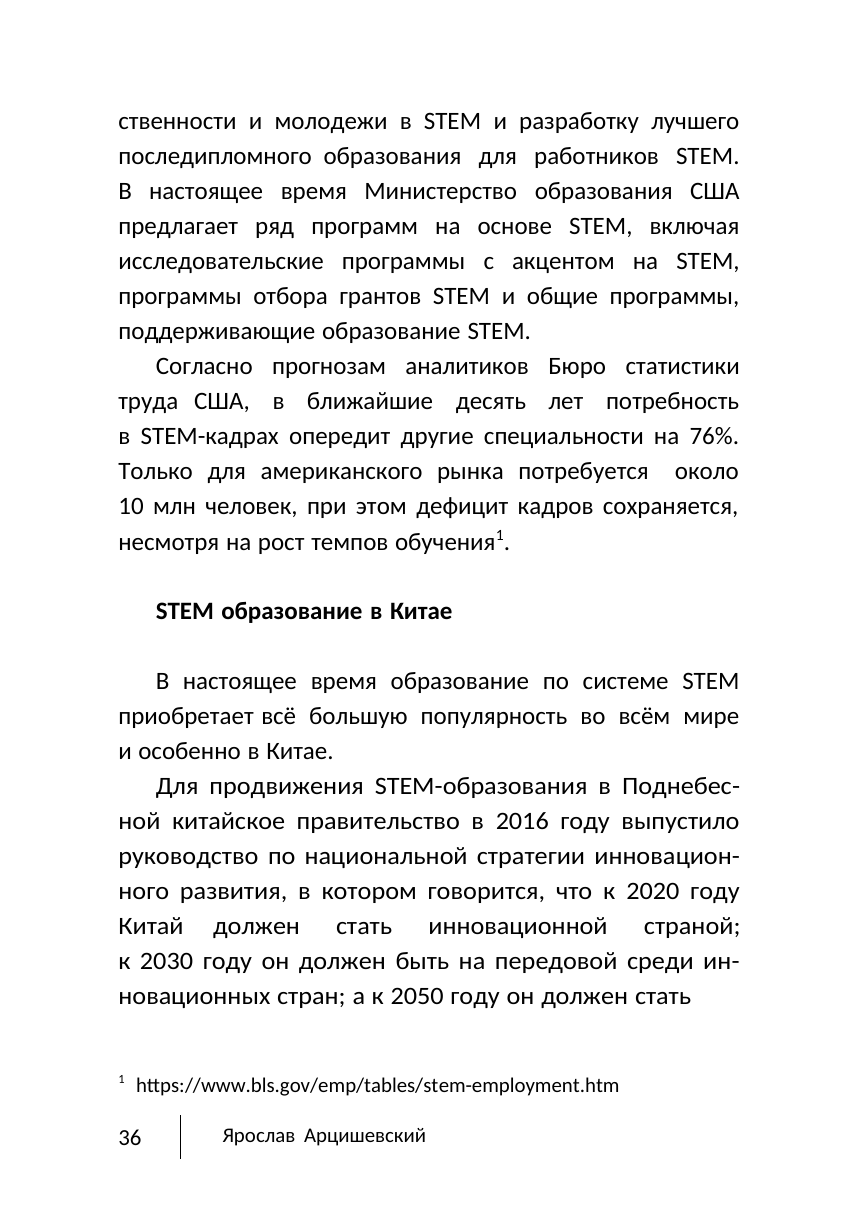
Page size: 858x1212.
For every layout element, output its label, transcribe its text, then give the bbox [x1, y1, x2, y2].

text ственности и молодежи в STEM и разработку лучшего последипломного образования для работников STEM. В настоящее время Министерство образования США предлагает ряд программ на основе STEM, включая исследовательские программы с акцентом на STEM, программы отбора грантов STEM и общие программы, поддерживающие образование STEM. [118, 105, 739, 346]
text Согласно прогнозам аналитиков Бюро статистики труда США, в ближайшие десять лет потребность в STEM-кадрах опередит другие специальности на 76%. Только для американского рынка потребуется около 10 млн человек, при этом дефицит кадров сохраняется, несмотря на рост темпов обучения1. [118, 350, 739, 557]
subtitle STEM образование в Китае [156, 595, 751, 626]
text 1 https://www.bls.gov/emp/tables/stem-employment.htm [118, 1071, 751, 1098]
text В настоящее время образование по системе STEM приобретает всё большую популярность во всём мире и особенно в Китае. [118, 665, 739, 766]
text Для продвижения STEM-образования в Поднебес- ной китайское правительство в 2016 году выпустило руководство по национальной стратегии инновацион- ного развития, в котором говорится, что к 2020 году Китай должен стать инновационной страной; к 2030 году он должен быть на передовой среди ин- новационных стран; а к 2050 году он должен стать [118, 770, 741, 1011]
